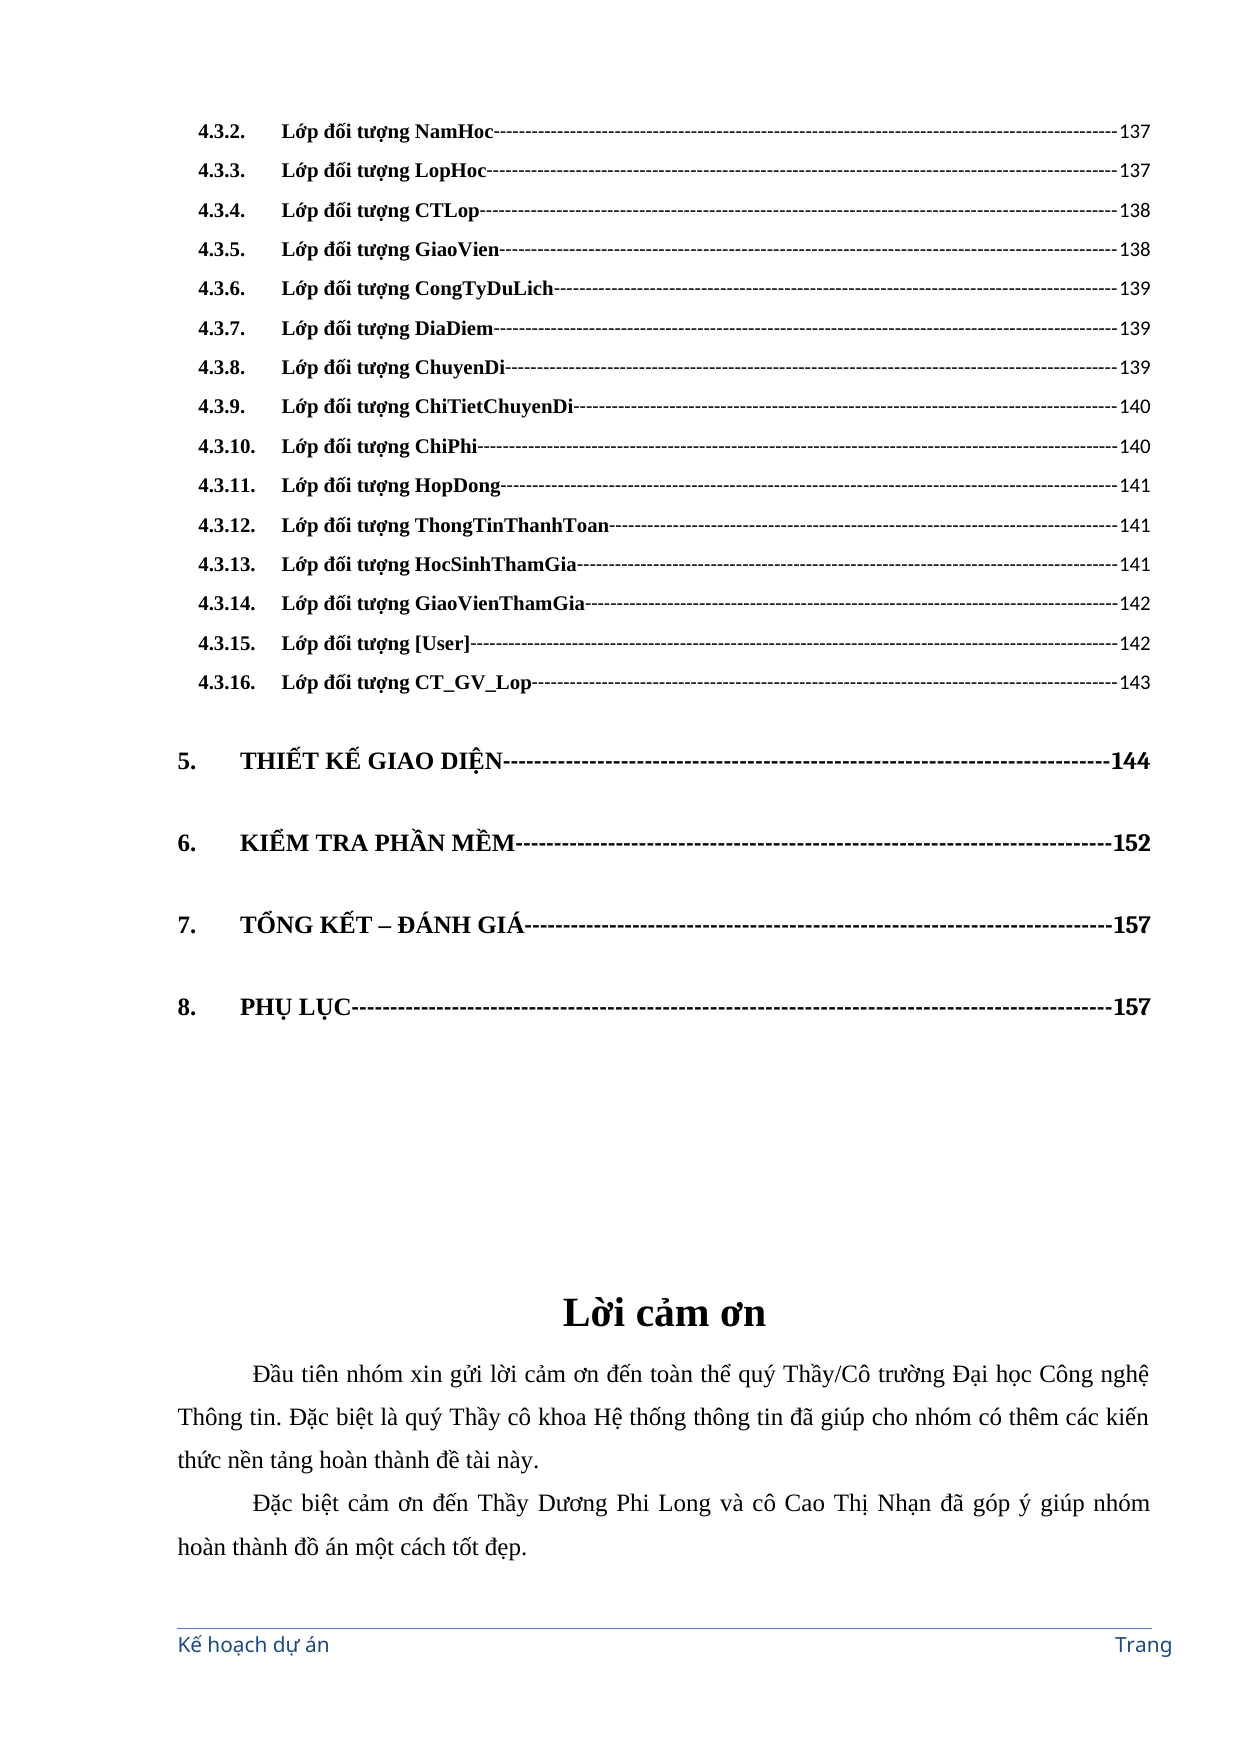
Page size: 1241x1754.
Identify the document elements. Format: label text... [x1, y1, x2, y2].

text Đầu tiên nhóm xin gửi lời cảm ơn đến toàn thể quý Thầy/Cô trường Đại học Công nghệ Thông tin. Đặc biệt là quý Thầy cô khoa Hệ thống thông tin đã giúp cho nhóm có thêm các kiến thức nền tảng hoàn thành đề tài này. [177, 1359, 1152, 1474]
text 5. Thiết kế giao diện 144 [177, 746, 1152, 776]
text 4.3.2. Lớp đối tượng NamHoc 137 [198, 118, 1152, 143]
text 8. Phụ lục 157 [177, 992, 1152, 1021]
text 4.3.12. Lớp đối tượng ThongTinThanhToan 141 [198, 512, 1152, 537]
text 4.3.15. Lớp đối tượng [User] 142 [198, 630, 1152, 655]
text 7. Tổng kết – đánh giá 157 [177, 910, 1152, 939]
text 4.3.6. Lớp đối tượng CongTyDuLich 139 [198, 276, 1152, 301]
text 4.3.3. Lớp đối tượng LopHoc 137 [198, 157, 1152, 183]
text 4.3.7. Lớp đối tượng DiaDiem 139 [198, 315, 1152, 340]
text 4.3.8. Lớp đối tượng ChuyenDi 139 [198, 354, 1152, 380]
text 4.3.13. Lớp đối tượng HocSinhThamGia 141 [198, 551, 1152, 577]
text 4.3.9. Lớp đối tượng ChiTietChuyenDi 140 [198, 394, 1152, 419]
text 4.3.11. Lớp đối tượng HopDong 141 [198, 472, 1152, 498]
text 4.3.5. Lớp đối tượng GiaoVien 138 [198, 236, 1152, 262]
text 4.3.14. Lớp đối tượng GiaoVienThamGia 142 [198, 591, 1152, 616]
text 4.3.16. Lớp đối tượng CT_GV_Lop 143 [198, 669, 1152, 695]
text 6. Kiểm tra phần mềm 152 [177, 828, 1152, 858]
text Lời cảm ơn [177, 1287, 1152, 1335]
text 4.3.4. Lớp đối tượng CTLop 138 [198, 197, 1152, 222]
text Đặc biệt cảm ơn đến Thầy Dương Phi Long và cô Cao Thị Nhạn đã góp ý giúp nhóm hoàn thành đồ án một cách tốt đẹp. [177, 1488, 1152, 1560]
text 4.3.10. Lớp đối tượng ChiPhi 140 [198, 433, 1152, 458]
